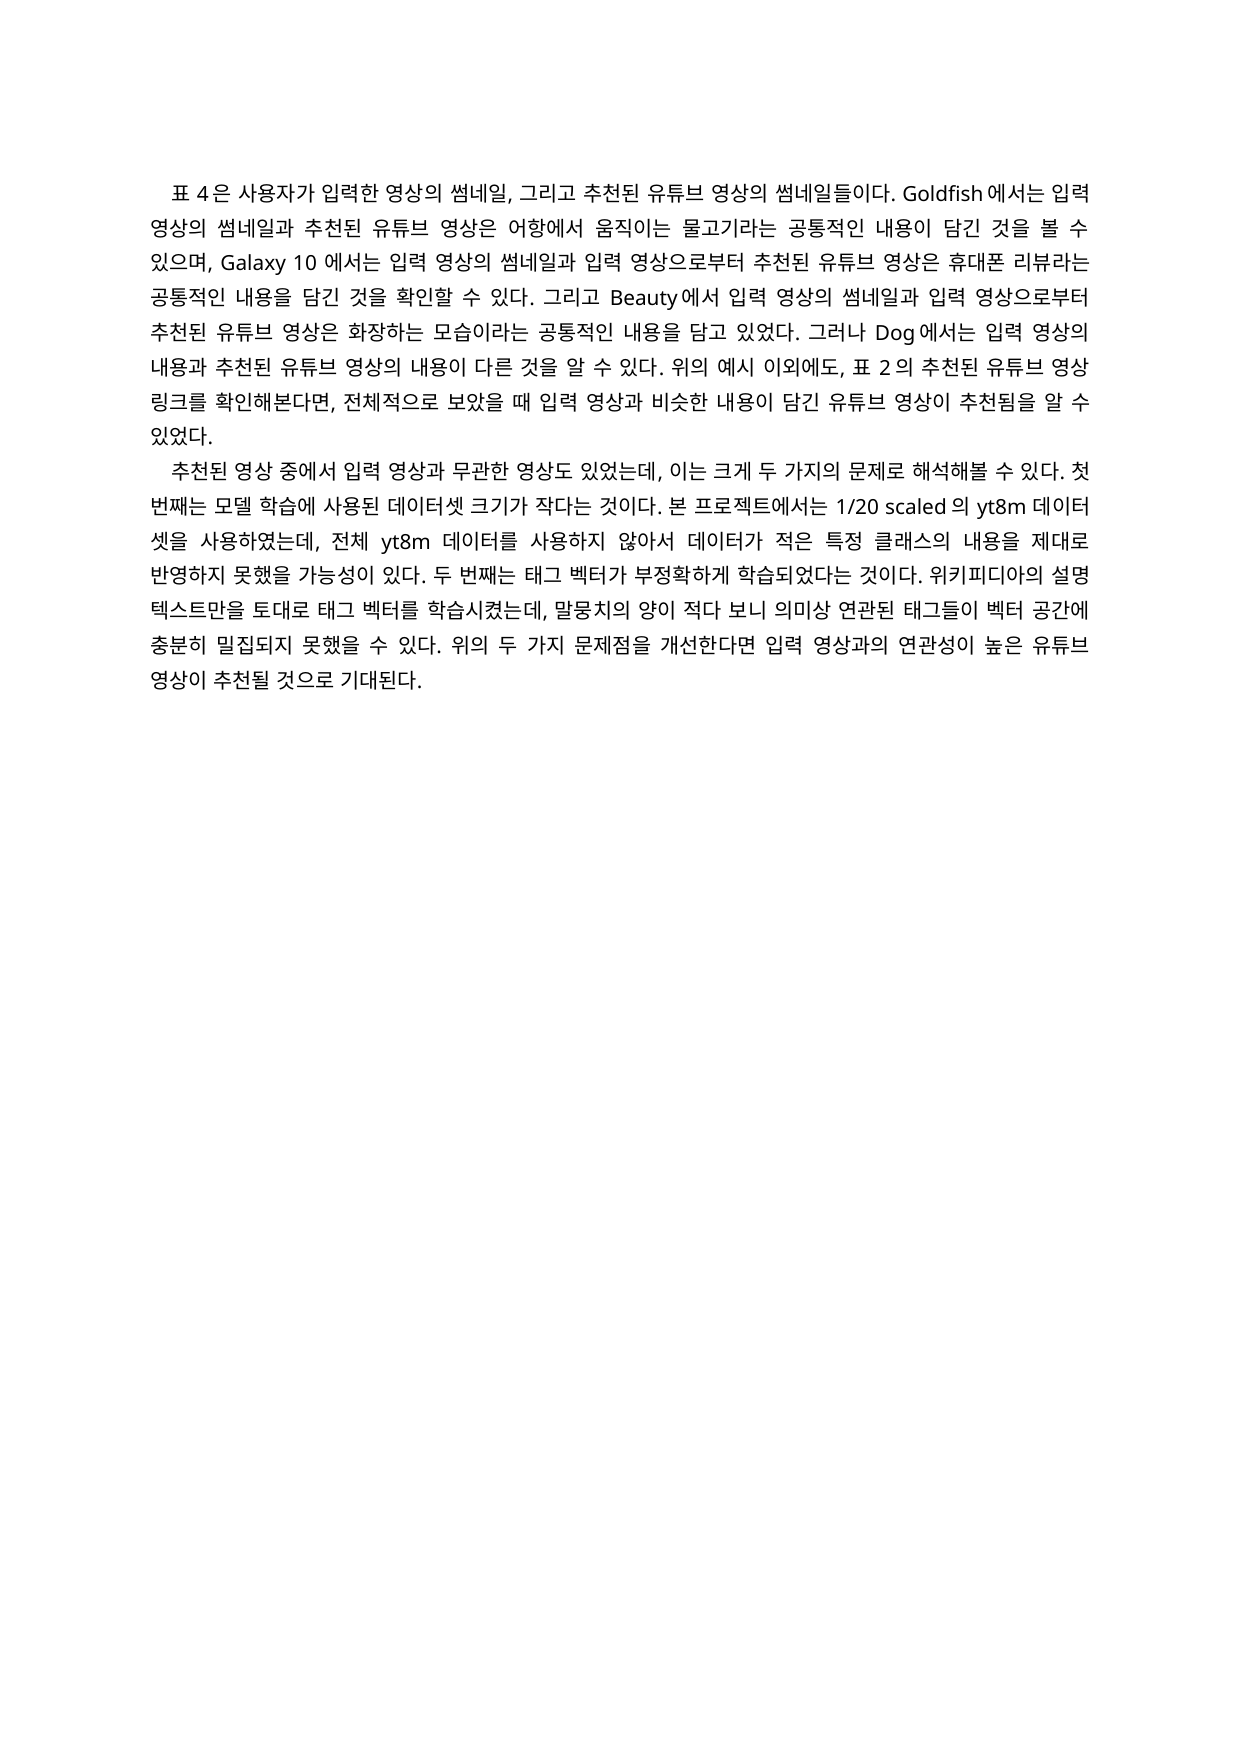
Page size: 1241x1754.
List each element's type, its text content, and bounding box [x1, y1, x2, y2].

text 추천된 영상 중에서 입력 영상과 무관한 영상도 있었는데, 이는 크게 두 가지의 문제로 해석해볼 수 있다. 첫 번째는 모델 학습에 사용된 데이터셋 크기가 작다는 것이다. 본 프로젝트에서는 1/20 scaled의 yt8m 데이터 셋을 사용하였는데, 전체 yt8m 데이터를 사용하지 않아서 데이터가 적은 특정 클래스의 내용을 제대로 반영하지 못했을 가능성이 있다. 두 번째는 태그 벡터가 부정확하게 학습되었다는 것이다. 위키피디아의 설명 텍스트만을 토대로 태그 벡터를 학습시켰는데, 말뭉치의 양이 적다 보니 의미상 연관된 태그들이 벡터 공간에 충분히 밀집되지 못했을 수 있다. 위의 두 가지 문제점을 개선한다면 입력 영상과의 연관성이 높은 유튜브 영상이 추천될 것으로 기대된다. [150, 455, 1090, 694]
text 표 4은 사용자가 입력한 영상의 썸네일, 그리고 추천된 유튜브 영상의 썸네일들이다. Goldfish에서는 입력 영상의 썸네일과 추천된 유튜브 영상은 어항에서 움직이는 물고기라는 공통적인 내용이 담긴 것을 볼 수 있으며, Galaxy 10 에서는 입력 영상의 썸네일과 입력 영상으로부터 추천된 유튜브 영상은 휴대폰 리뷰라는 공통적인 내용을 담긴 것을 확인할 수 있다. 그리고 Beauty에서 입력 영상의 썸네일과 입력 영상으로부터 추천된 유튜브 영상은 화장하는 모습이라는 공통적인 내용을 담고 있었다. 그러나 Dog에서는 입력 영상의 내용과 추천된 유튜브 영상의 내용이 다른 것을 알 수 있다. 위의 예시 이외에도, 표 2의 추천된 유튜브 영상 링크를 확인해본다면, 전체적으로 보았을 때 입력 영상과 비슷한 내용이 담긴 유튜브 영상이 추천됨을 알 수 있었다. [150, 177, 1090, 451]
